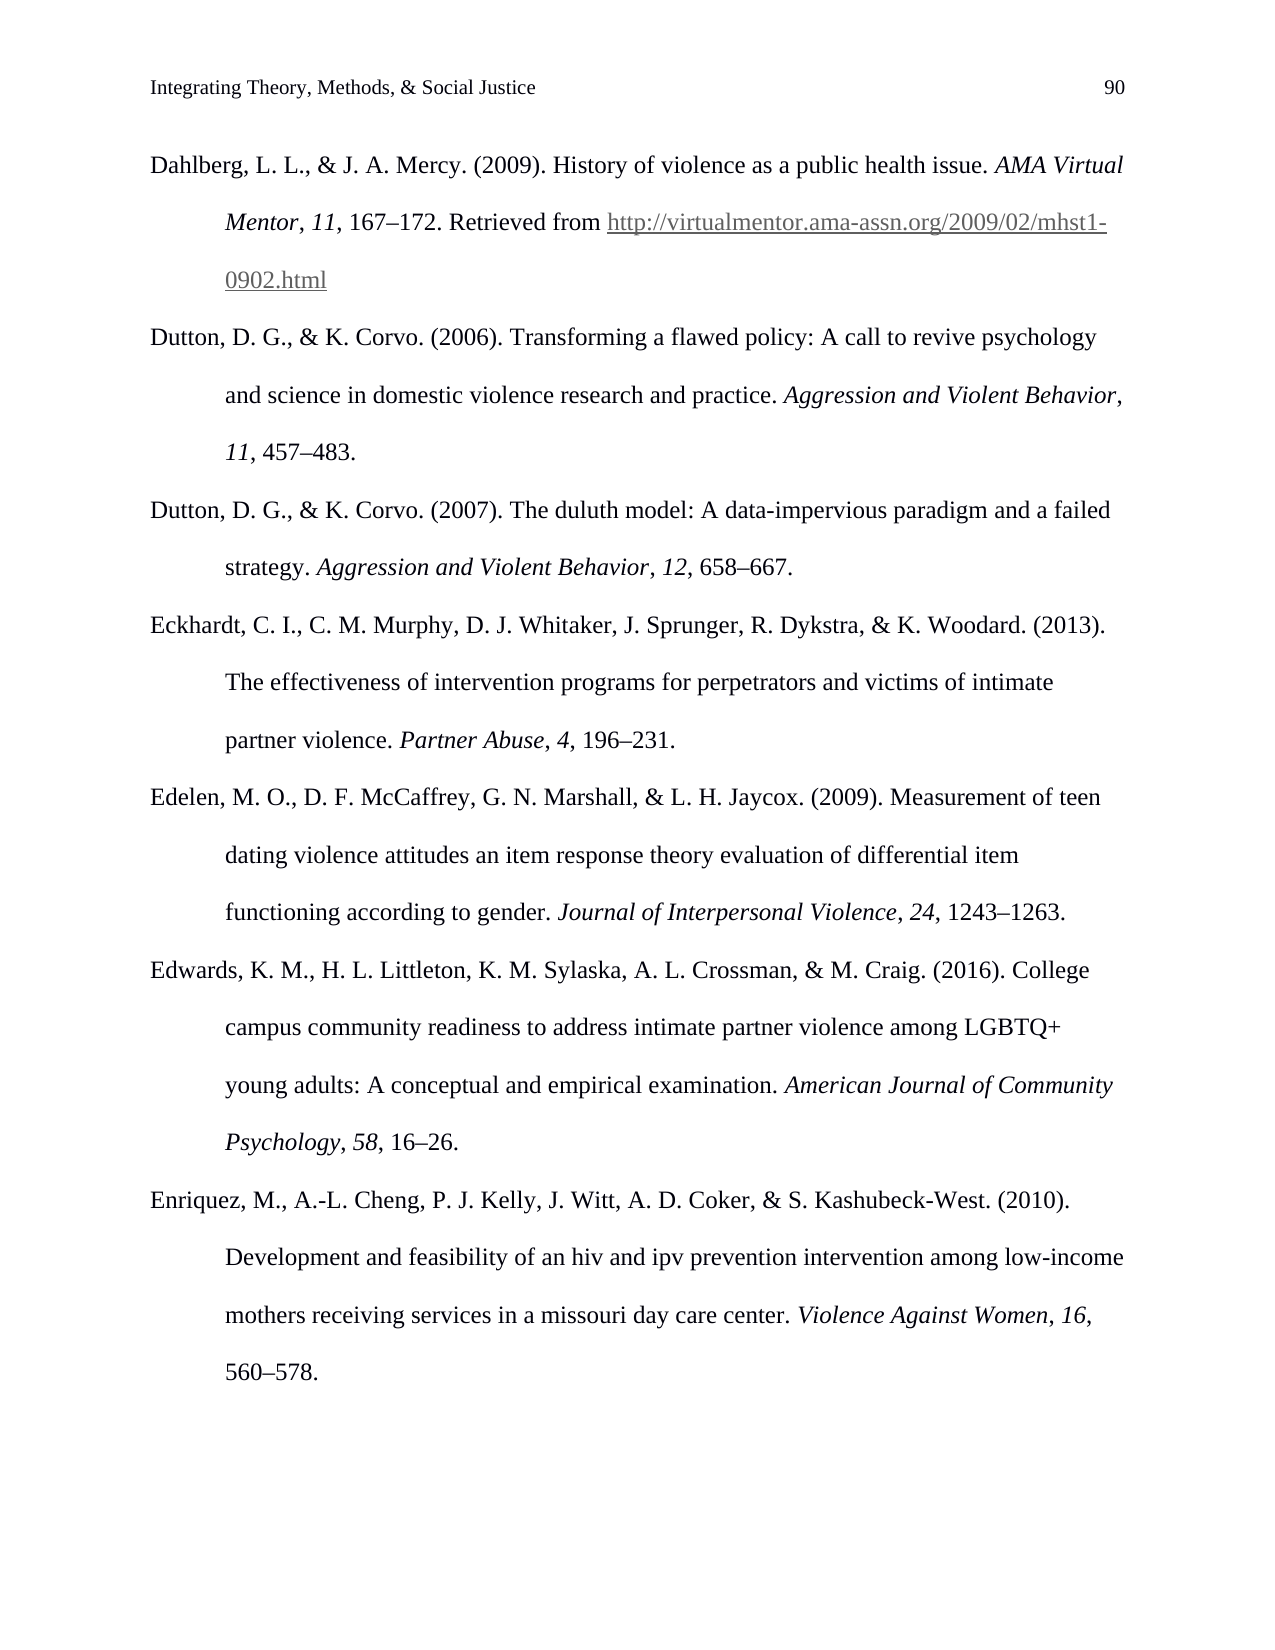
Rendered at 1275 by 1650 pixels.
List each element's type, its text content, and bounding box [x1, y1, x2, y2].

text Dahlberg, L. L., & J. A. Mercy. (2009). History of violence as a public health issue. AMA Virtual Mentor, 11, 167–172. Retrieved from http://virtualmentor.ama-assn.org/2009/02/mhst1-0902.html [150, 150, 1125, 294]
text Enriquez, M., A.-L. Cheng, P. J. Kelly, J. Witt, A. D. Coker, & S. Kashubeck-West. (2010). Development and feasibility of an hiv and ipv prevention intervention among low-income mothers receiving services in a missouri day care center. Violence Against Women, 16, 560–578. [150, 1185, 1125, 1386]
text Edwards, K. M., H. L. Littleton, K. M. Sylaska, A. L. Crossman, & M. Craig. (2016). College campus community readiness to address intimate partner violence among LGBTQ+ young adults: A conceptual and empirical examination. American Journal of Community Psychology, 58, 16–26. [150, 955, 1125, 1156]
text Edelen, M. O., D. F. McCaffrey, G. N. Marshall, & L. H. Jaycox. (2009). Measurement of teen dating violence attitudes an item response theory evaluation of differential item functioning according to gender. Journal of Interpersonal Violence, 24, 1243–1263. [150, 782, 1125, 926]
text Eckhardt, C. I., C. M. Murphy, D. J. Whitaker, J. Sprunger, R. Dykstra, & K. Woodard. (2013). The effectiveness of intervention programs for perpetrators and victims of intimate partner violence. Partner Abuse, 4, 196–231. [150, 610, 1125, 754]
text Dutton, D. G., & K. Corvo. (2006). Transforming a flawed policy: A call to revive psychology and science in domestic violence research and practice. Aggression and Violent Behavior, 11, 457–483. [150, 322, 1125, 466]
text Dutton, D. G., & K. Corvo. (2007). The duluth model: A data-impervious paradigm and a failed strategy. Aggression and Violent Behavior, 12, 658–667. [150, 495, 1125, 581]
